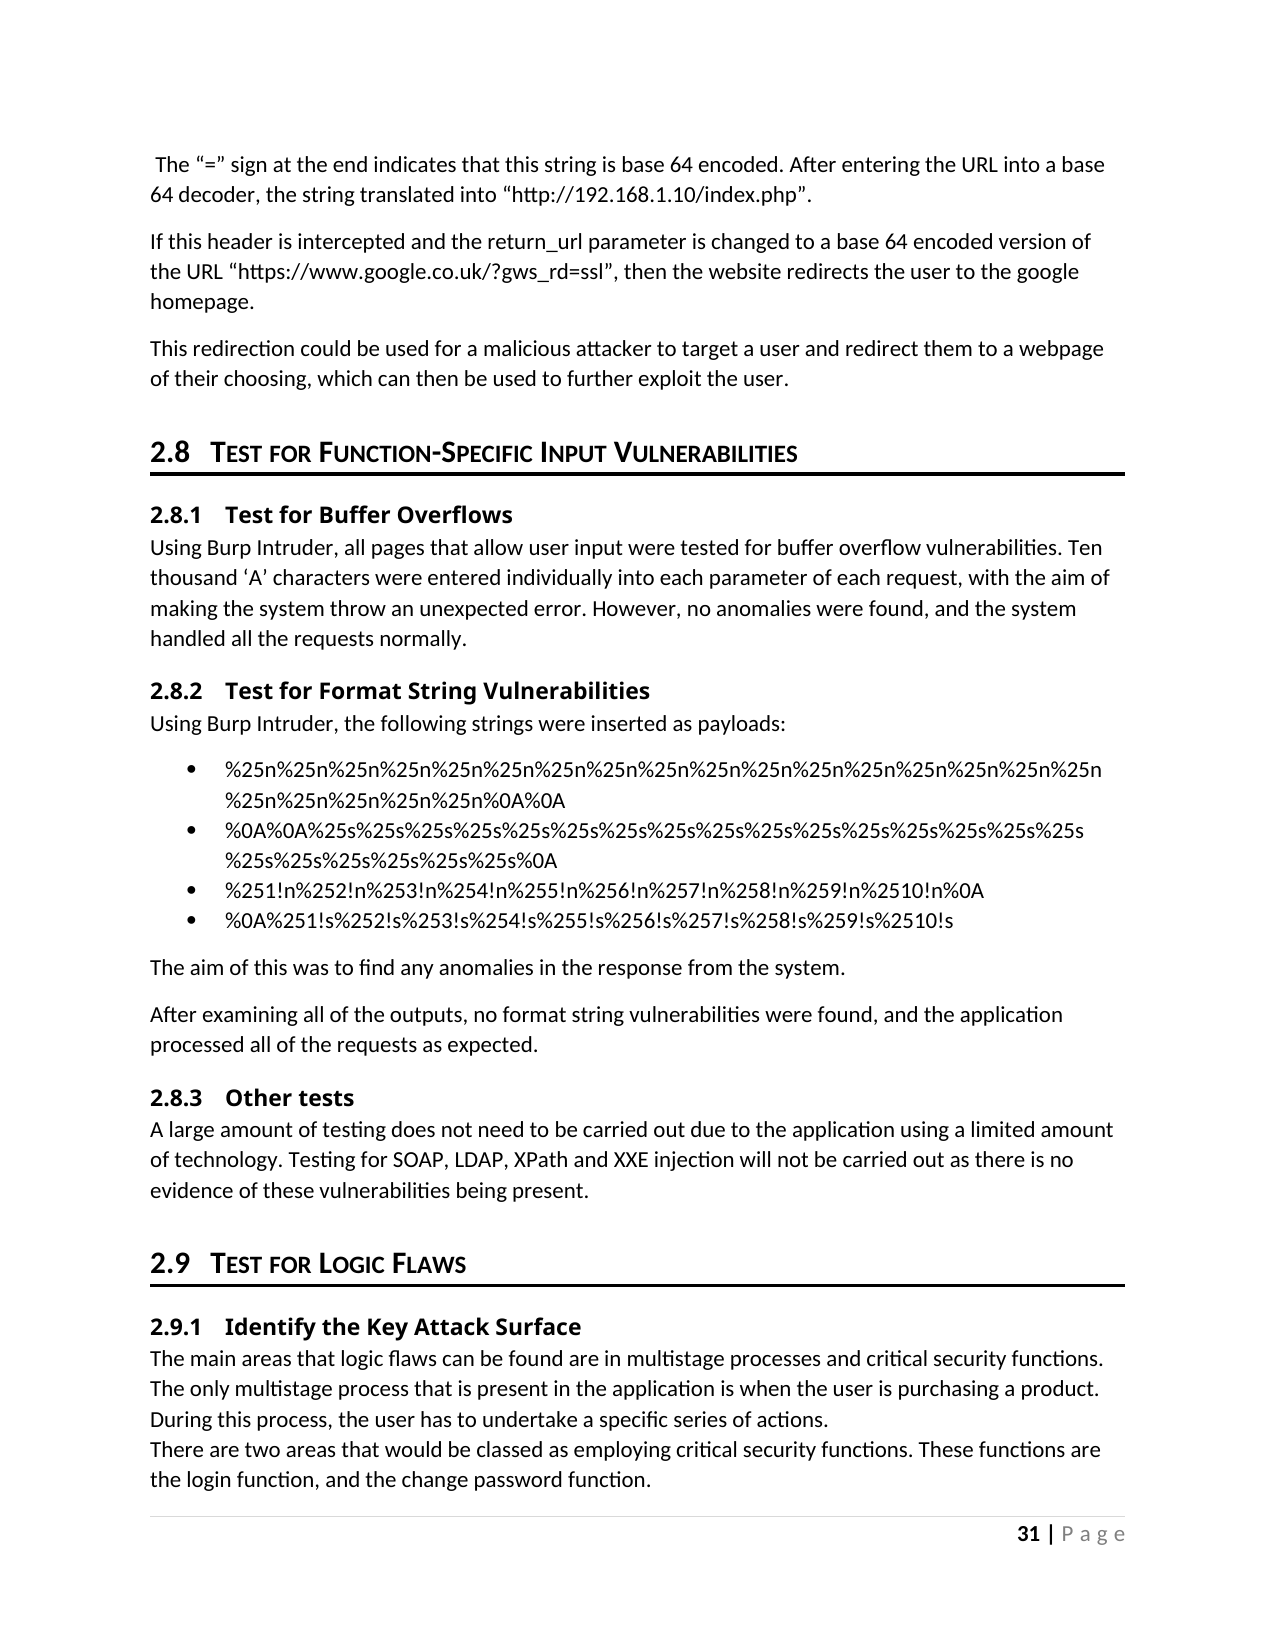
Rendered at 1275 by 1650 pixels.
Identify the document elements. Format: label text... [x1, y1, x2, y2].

text This redirection could be used for a malicious attacker to target a user and redirect them to a webpage of their choosing, which can then be used to further exploit the user. [150, 334, 1125, 393]
text The aim of this was to find any anomalies in the response from the system. [150, 953, 1125, 981]
text If this header is intercepted and the return_url parameter is changed to a base 64 encoded version of the URL “https://www.google.co.uk/?gws_rd=ssl”, then the website redirects the user to the google homepage. [150, 227, 1125, 316]
text After examining all of the outputs, no format string vulnerabilities were found, and the application processed all of the requests as expected. [150, 1000, 1125, 1058]
list %0A%0A%25s%25s%25s%25s%25s%25s%25s%25s%25s%25s%25s%25s%25s%25s%25s%25s%25s%25s%25s%25s%25s%25s%0A [187, 816, 1125, 874]
text The “=” sign at the end indicates that this string is base 64 encoded. After entering the URL into a base 64 decoder, the string translated into “http://192.168.1.10/index.php”. [150, 150, 1125, 208]
text Using Burp Intruder, all pages that allow user input were tested for buffer overflow vulnerabilities. Ten thousand ‘A’ characters were entered individually into each parameter of each request, with the aim of making the system throw an unexpected error. However, no anomalies were found, and the system handled all the requests normally. [150, 533, 1125, 652]
text The main areas that logic flaws can be found are in multistage processes and critical security functions. The only multistage process that is present in the application is when the user is purchasing a product. During this process, the user has to undertake a specific series of actions. There are two areas that would be classed as employing critical security functions. These functions are the login function, and the change password function. [150, 1344, 1125, 1493]
text A large amount of testing does not need to be carried out due to the application using a limited amount of technology. Testing for SOAP, LDAP, XPath and XXE injection will not be carried out as there is no evidence of these vulnerabilities being present. [150, 1115, 1125, 1204]
subtitle Test for Logic Flaws [150, 1243, 1125, 1284]
text Using Burp Intruder, the following strings were inserted as payloads: [150, 709, 1125, 737]
subtitle Identify the Key Attack Surface [150, 1311, 1125, 1342]
subtitle Test for Function-Specific Input Vulnerabilities [150, 432, 1125, 472]
list %25n%25n%25n%25n%25n%25n%25n%25n%25n%25n%25n%25n%25n%25n%25n%25n%25n%25n%25n%25n%25n%25n%0A%0A [187, 756, 1125, 814]
list %251!n%252!n%253!n%254!n%255!n%256!n%257!n%258!n%259!n%2510!n%0A [187, 876, 1125, 904]
subtitle Other tests [150, 1082, 1125, 1113]
list %0A%251!s%252!s%253!s%254!s%255!s%256!s%257!s%258!s%259!s%2510!s [187, 907, 1125, 934]
subtitle Test for Format String Vulnerabilities [150, 675, 1125, 706]
subtitle Test for Buffer Overflows [150, 499, 1125, 531]
